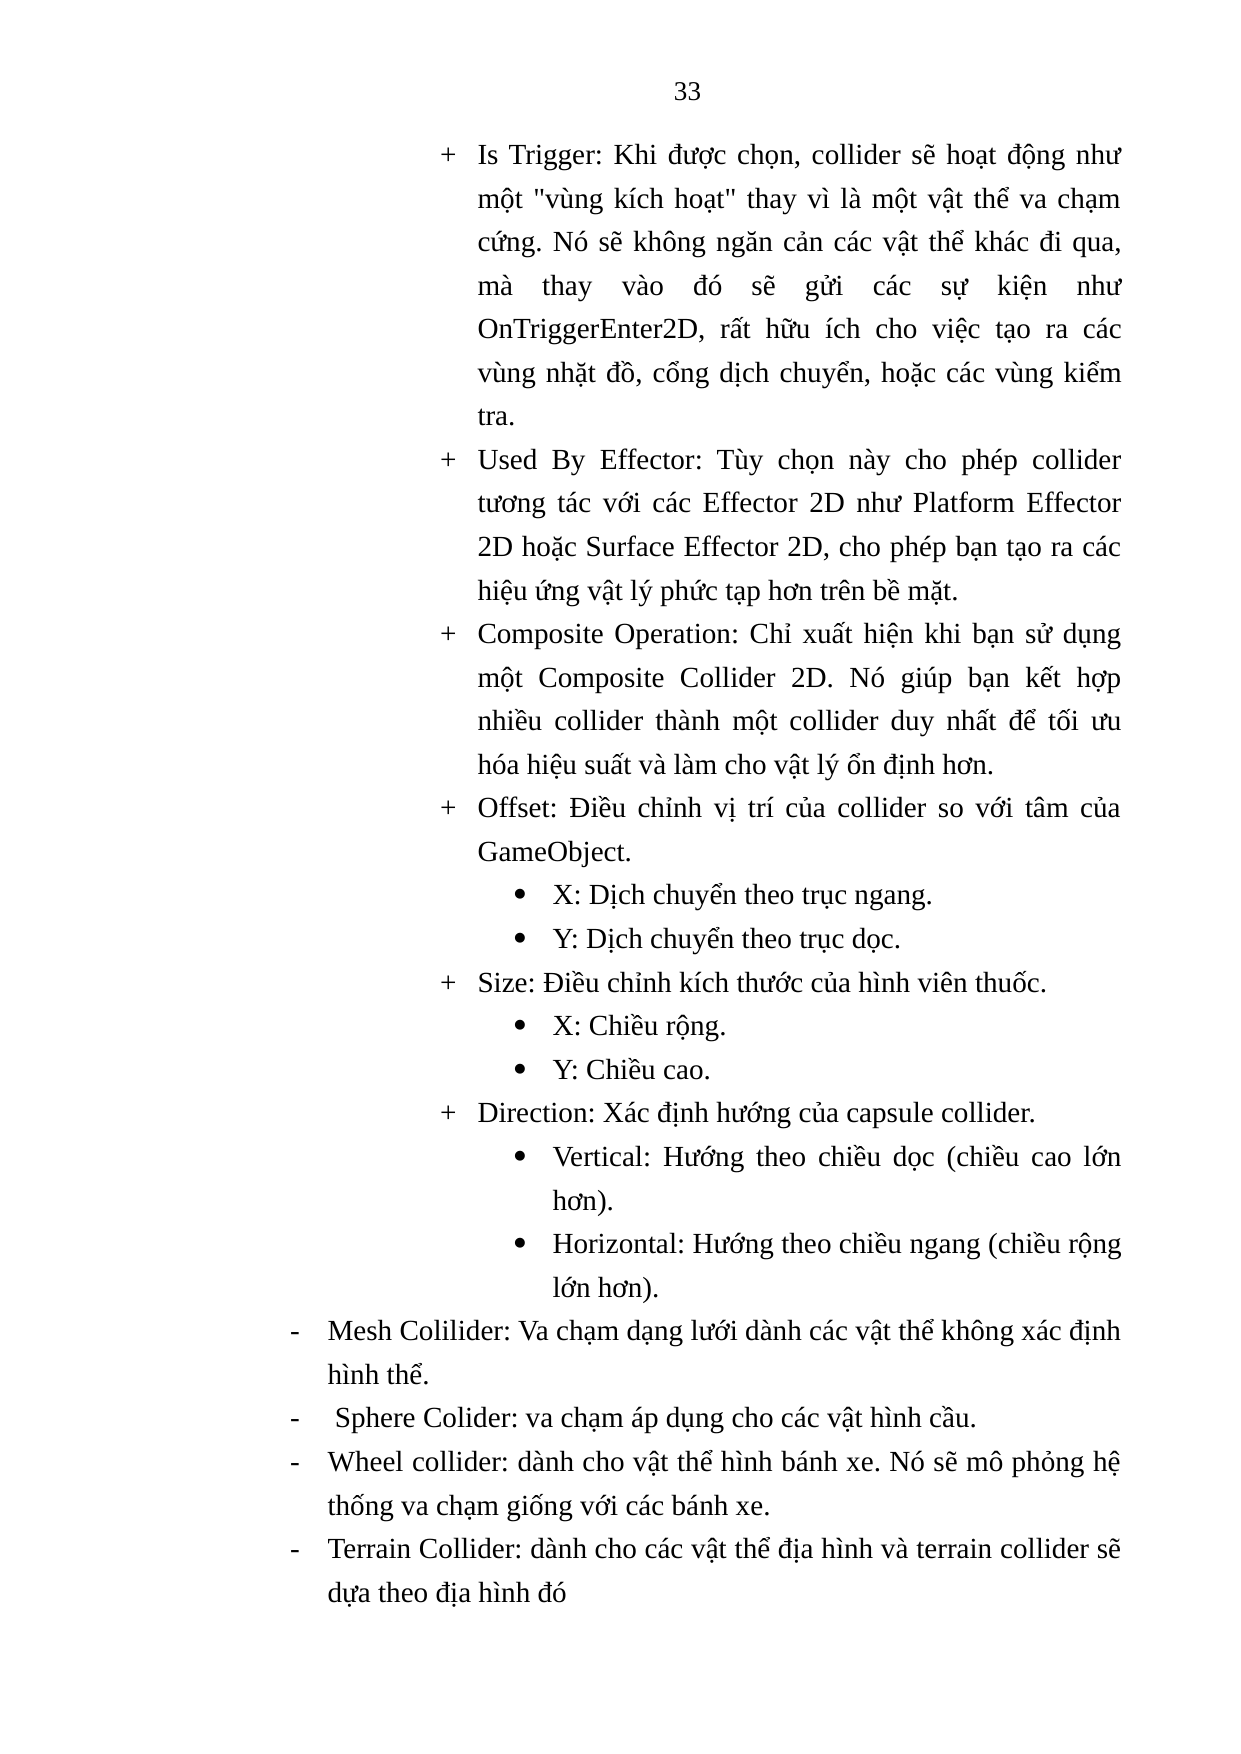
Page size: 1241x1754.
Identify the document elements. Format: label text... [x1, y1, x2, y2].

list Y: Dịch chuyển theo trục dọc. [515, 921, 1122, 955]
list Horizontal: Hướng theo chiều ngang (chiều rộng lớn hơn). [515, 1226, 1122, 1303]
list Mesh Colilider: Va chạm dạng lưới dành các vật thể không xác định hình thể. [290, 1313, 1122, 1391]
list Terrain Collider: dành cho các vật thể địa hình và terrain collider sẽ dựa theo địa hình đó [290, 1531, 1122, 1608]
list Composite Operation: Chỉ xuất hiện khi bạn sử dụng một Composite Collider 2D. Nó giúp bạn kết hợp nhiều collider thành một collider duy nhất để tối ưu hóa hiệu suất và làm cho vật lý ổn định hơn. [440, 616, 1122, 780]
list Y: Chiều cao. [515, 1052, 1122, 1086]
list Direction: Xác định hướng của capsule collider. [440, 1096, 1122, 1129]
list Vertical: Hướng theo chiều dọc (chiều cao lớn hơn). [515, 1139, 1122, 1216]
list X: Dịch chuyển theo trục ngang. [515, 877, 1122, 911]
list X: Chiều rộng. [515, 1008, 1122, 1042]
list Size: Điều chỉnh kích thước của hình viên thuốc. [440, 965, 1122, 998]
list Sphere Colider: va chạm áp dụng cho các vật hình cầu. [290, 1401, 1122, 1434]
list Offset: Điều chỉnh vị trí của collider so với tâm của GameObject. [440, 790, 1122, 867]
list Used By Effector: Tùy chọn này cho phép collider tương tác với các Effector 2D như Platform Effector 2D hoặc Surface Effector 2D, cho phép bạn tạo ra các hiệu ứng vật lý phức tạp hơn trên bề mặt. [440, 442, 1122, 606]
list Is Trigger: Khi được chọn, collider sẽ hoạt động như một "vùng kích hoạt" thay vì là một vật thể va chạm cứng. Nó sẽ không ngăn cản các vật thể khác đi qua, mà thay vào đó sẽ gửi các sự kiện như OnTriggerEnter2D, rất hữu ích cho việc tạo ra các vùng nhặt đồ, cổng dịch chuyển, hoặc các vùng kiểm tra. [440, 137, 1122, 432]
list Wheel collider: dành cho vật thể hình bánh xe. Nó sẽ mô phỏng hệ thống va chạm giống với các bánh xe. [290, 1444, 1122, 1521]
